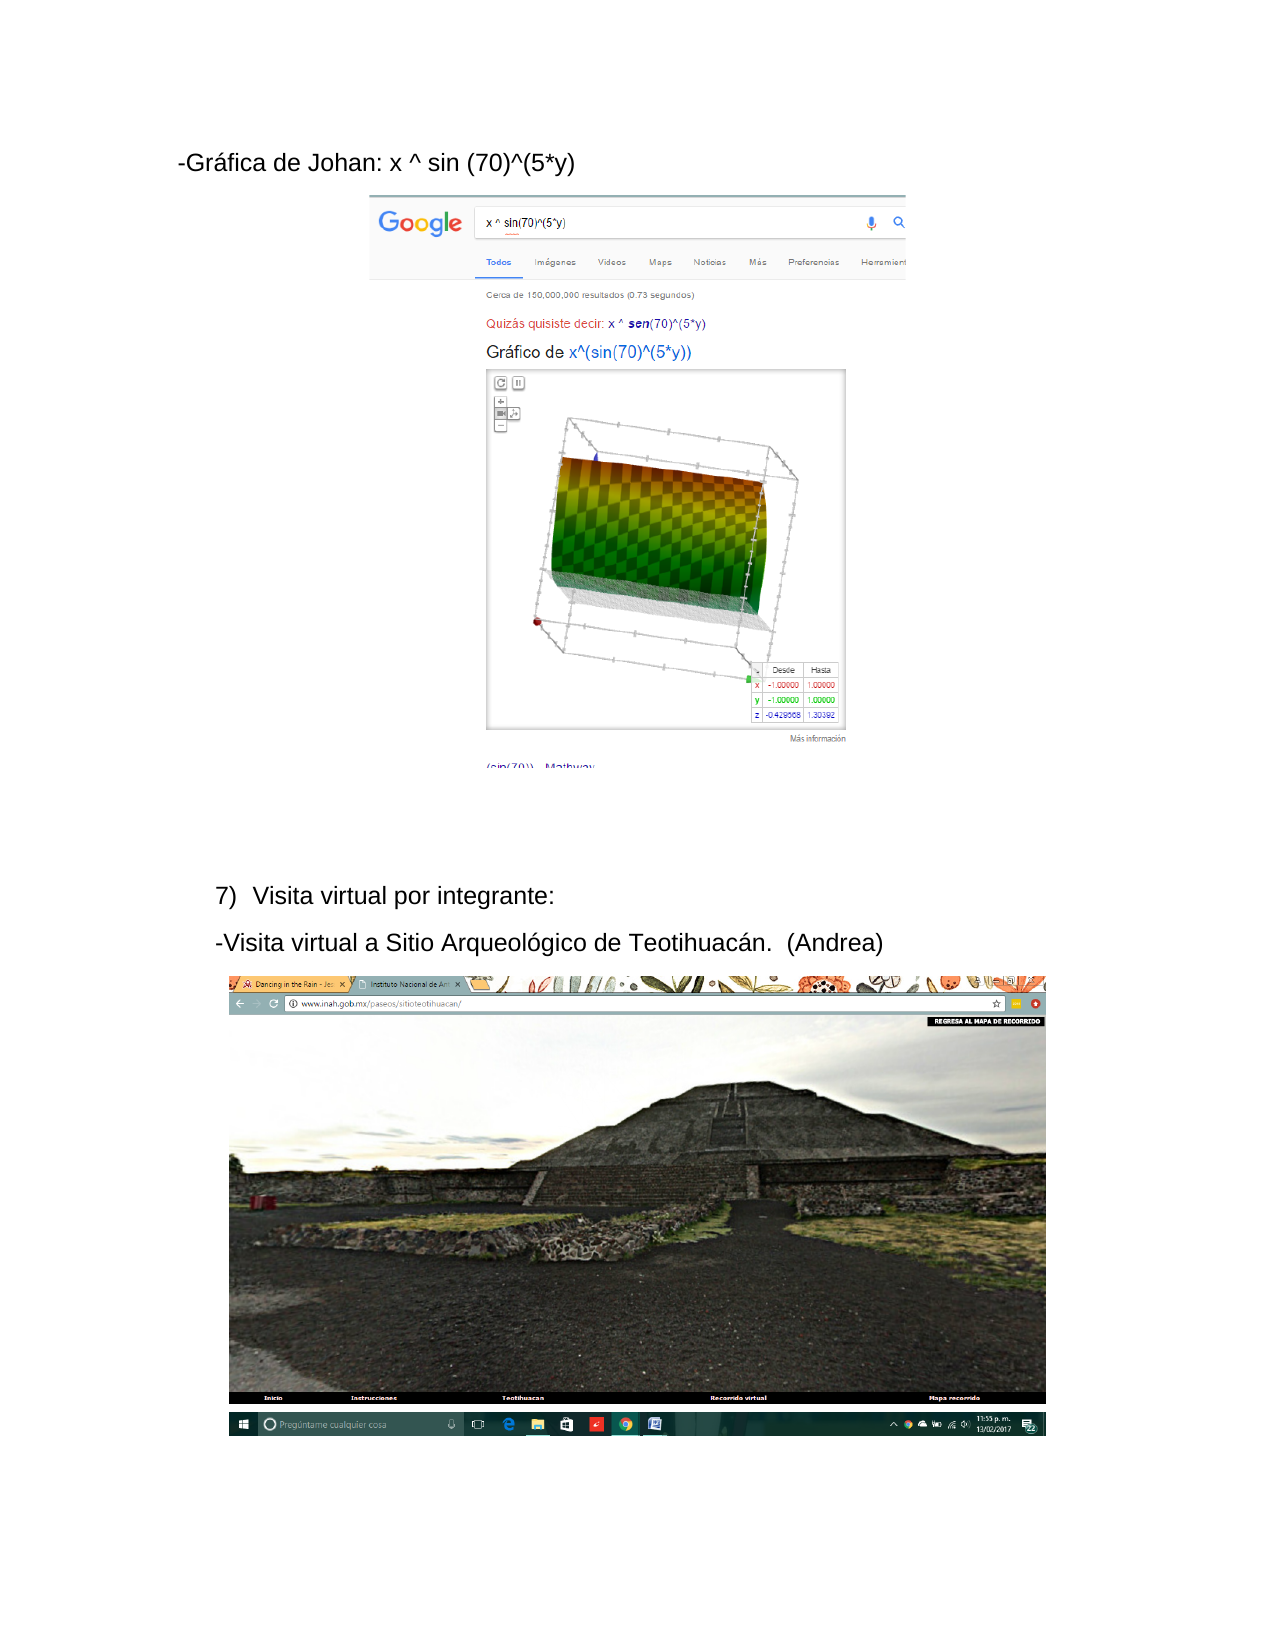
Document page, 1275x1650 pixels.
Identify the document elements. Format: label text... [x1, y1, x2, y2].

picture [229, 976, 1046, 1436]
picture [369, 195, 906, 768]
list Visita virtual por integrante: [215, 881, 1098, 909]
text -Visita virtual a Sitio Arqueológico de Teotihuacán. (Andrea) [215, 928, 1098, 957]
text -Gráfica de Johan: x ^ sin (70)^(5*y) [177, 148, 1098, 176]
